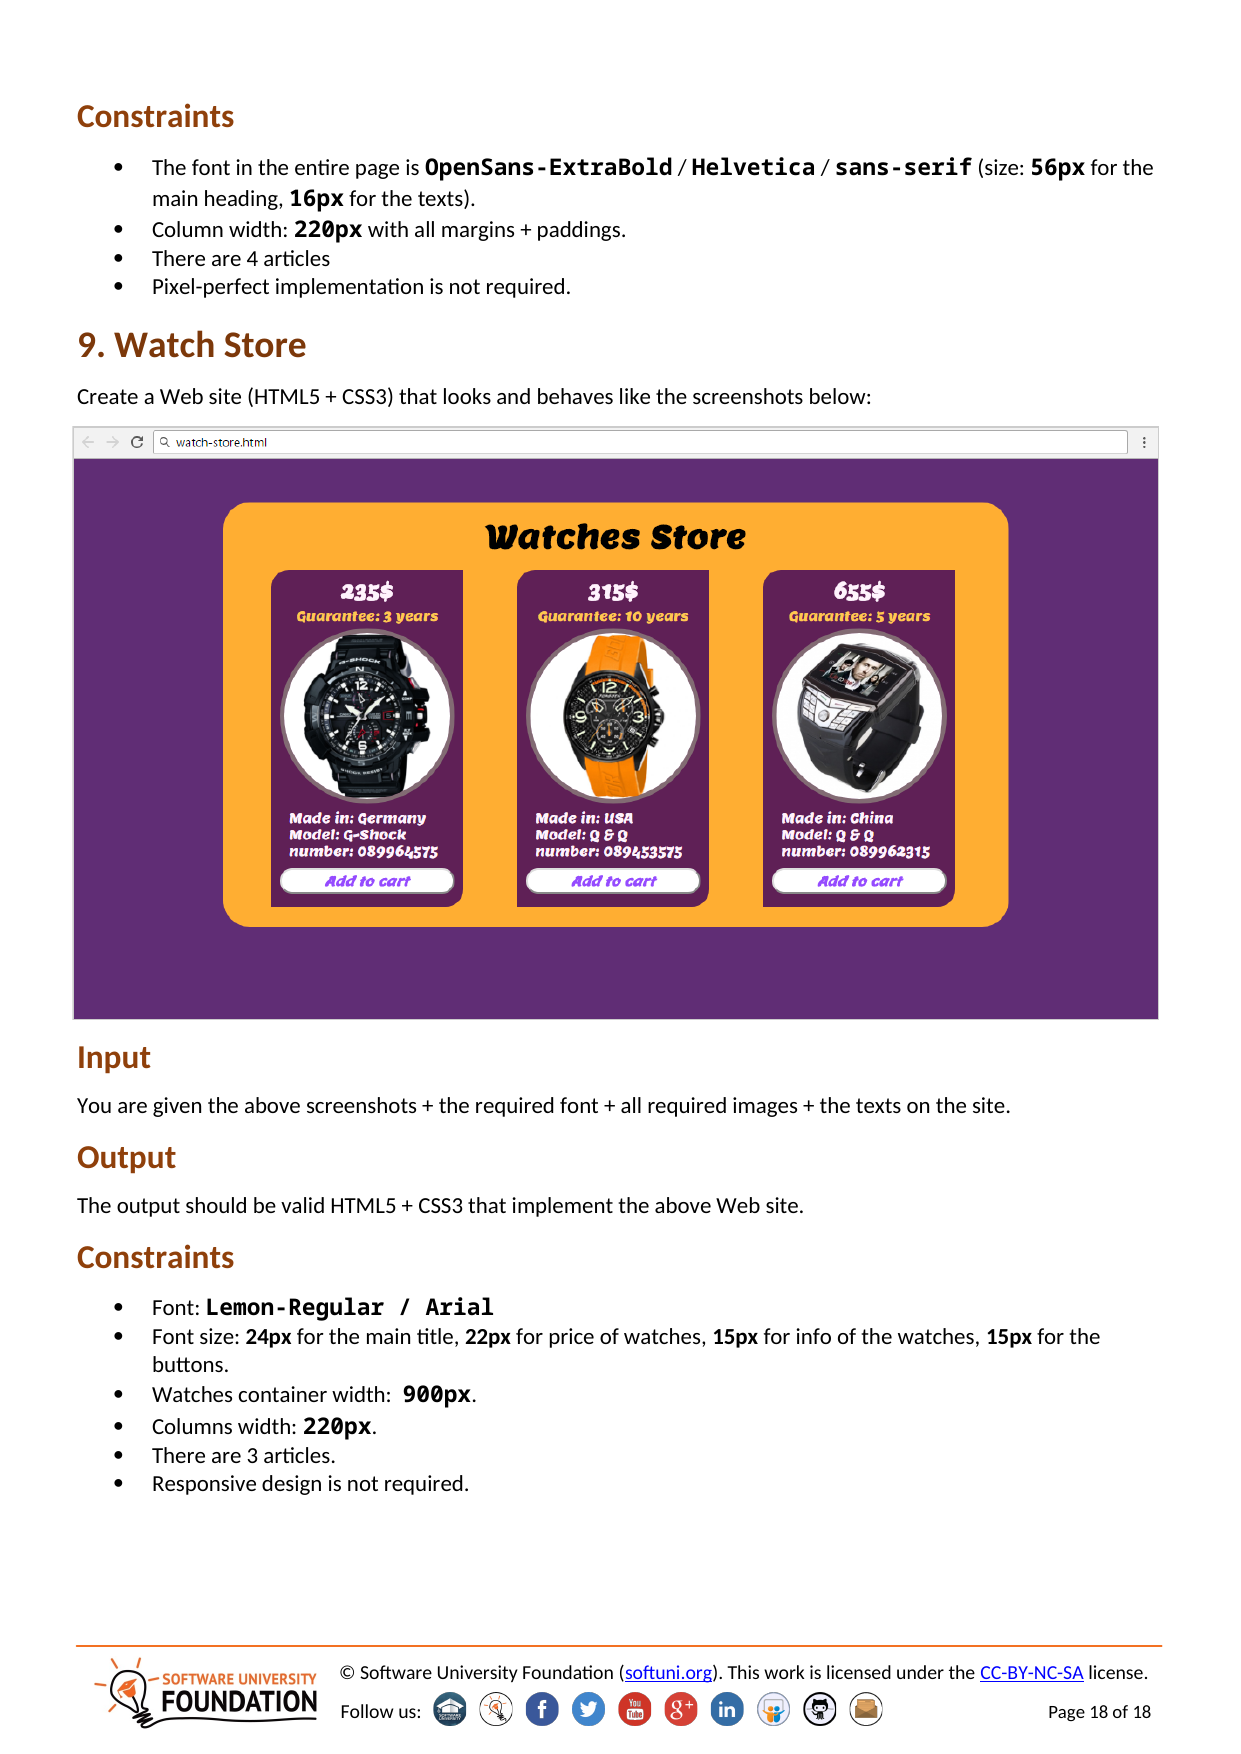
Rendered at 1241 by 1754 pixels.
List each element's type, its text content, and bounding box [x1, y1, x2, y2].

list Font size: 24px for the main title, 22px for price of watches, 15px for info of the watches, 15px for the buttons. [114, 1322, 1163, 1378]
picture [710, 1692, 744, 1726]
list Column width: 220px with all margins + paddings. [114, 213, 1163, 244]
list Font: Lemon-Regular / Arial [114, 1291, 1163, 1322]
list Responsive design is not required. [114, 1469, 1163, 1497]
list Watches container width: 900px. [114, 1378, 1163, 1410]
picture [525, 1692, 559, 1726]
subtitle Watch Store [77, 321, 1163, 367]
list Columns width: 220px. [114, 1410, 1163, 1441]
picture [479, 1692, 513, 1726]
list The font in the entire page is OpenSans-ExtraBold / Helvetica / sans-serif (size: 56px for the main heading, 16px for the texts). [114, 151, 1163, 213]
picture [93, 1656, 317, 1729]
picture [433, 1692, 467, 1726]
text You are given the above screenshots + the required font + all required images + the texts on the site. [77, 1092, 1163, 1119]
text Create a Web site (HTML5 + CSS3) that looks and behaves like the screenshots below: [77, 382, 1163, 410]
list There are 3 articles. [114, 1441, 1163, 1469]
picture [572, 1692, 605, 1726]
picture [618, 1692, 652, 1726]
picture [849, 1692, 883, 1726]
picture [757, 1692, 790, 1726]
picture [803, 1692, 837, 1726]
picture [664, 1692, 698, 1726]
list There are 4 articles [114, 244, 1163, 272]
subtitle Constraints [77, 95, 1163, 136]
picture [72, 426, 1159, 1020]
text The output should be valid HTML5 + CSS3 that implement the above Web site. [77, 1191, 1163, 1219]
subtitle Input [77, 1036, 1163, 1077]
subtitle Output [77, 1136, 1163, 1177]
subtitle Constraints [77, 1236, 1163, 1277]
list Pixel-perfect implementation is not required. [114, 272, 1163, 300]
